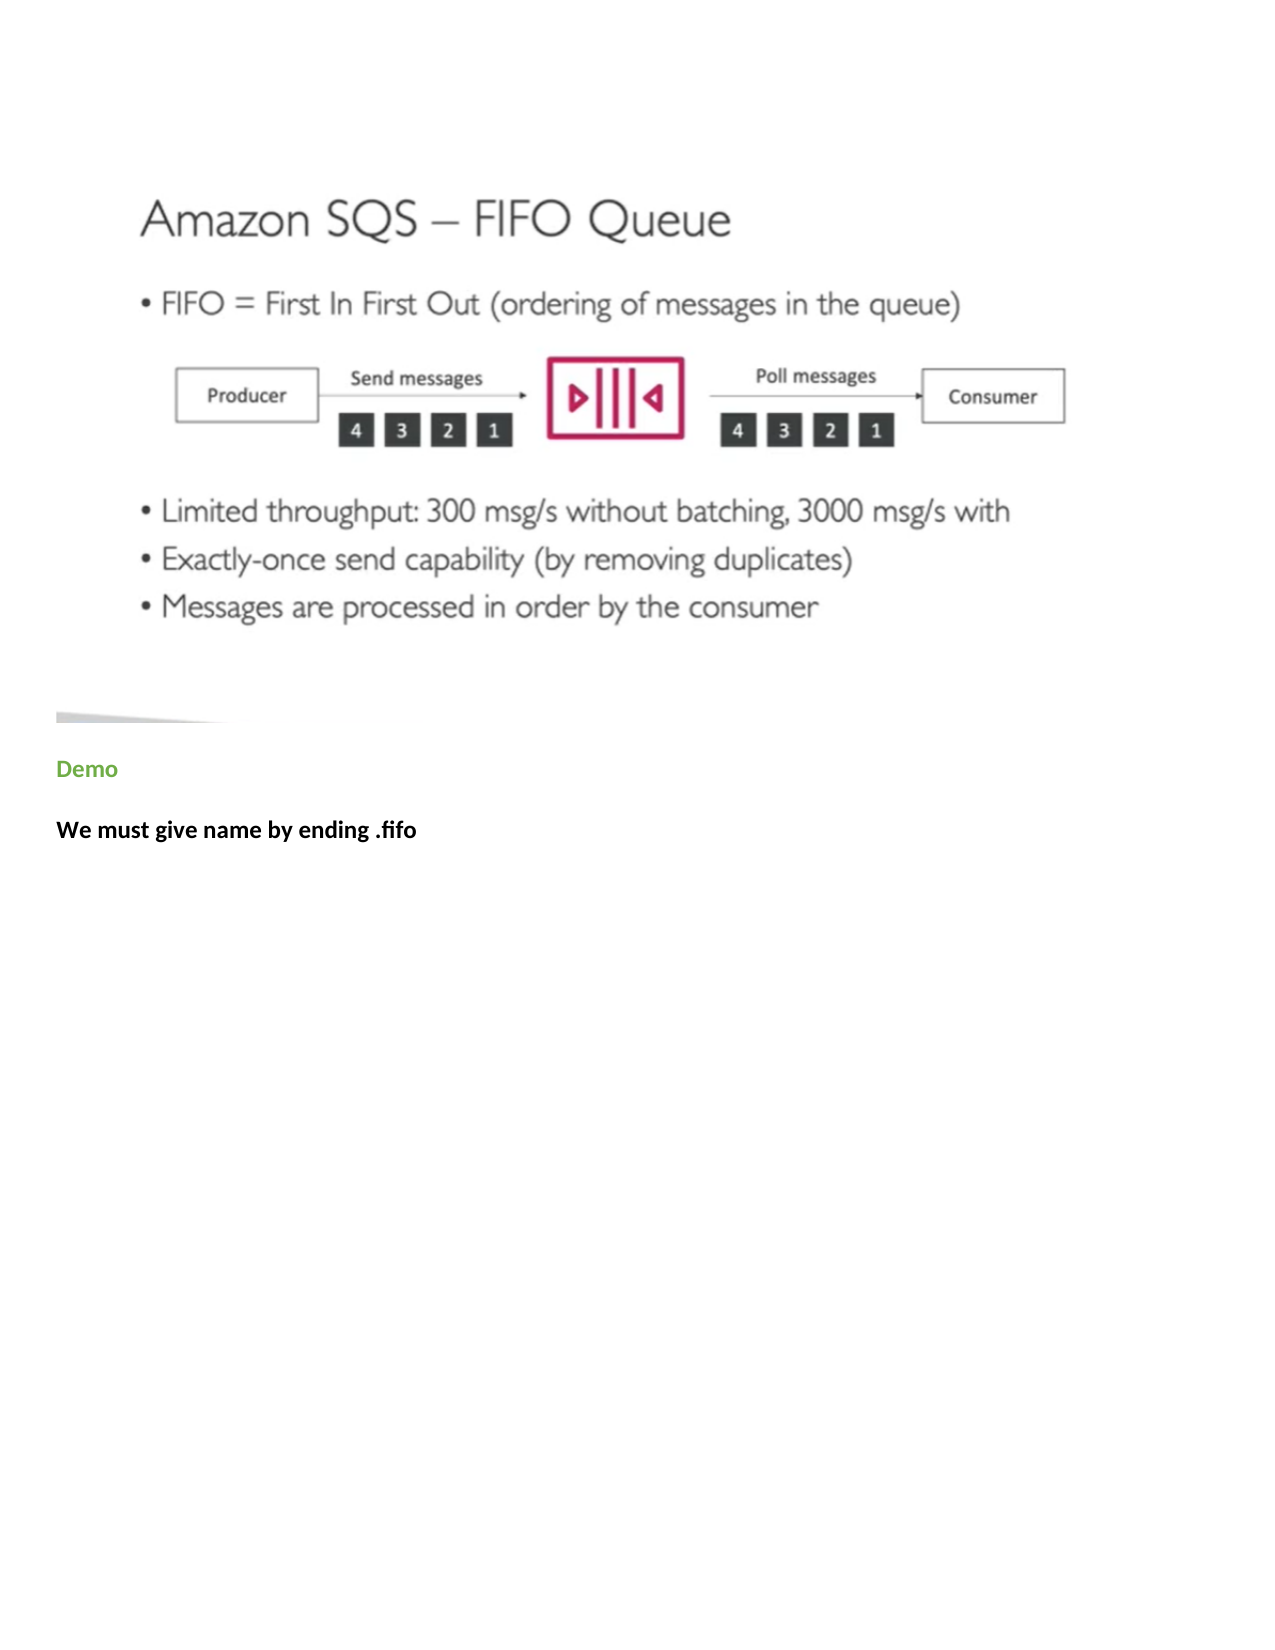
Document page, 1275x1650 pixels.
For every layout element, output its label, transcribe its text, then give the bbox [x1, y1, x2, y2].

text Demo [56, 753, 1125, 784]
picture [56, 150, 1182, 723]
text We must give name by ending .fifo [56, 814, 1125, 845]
